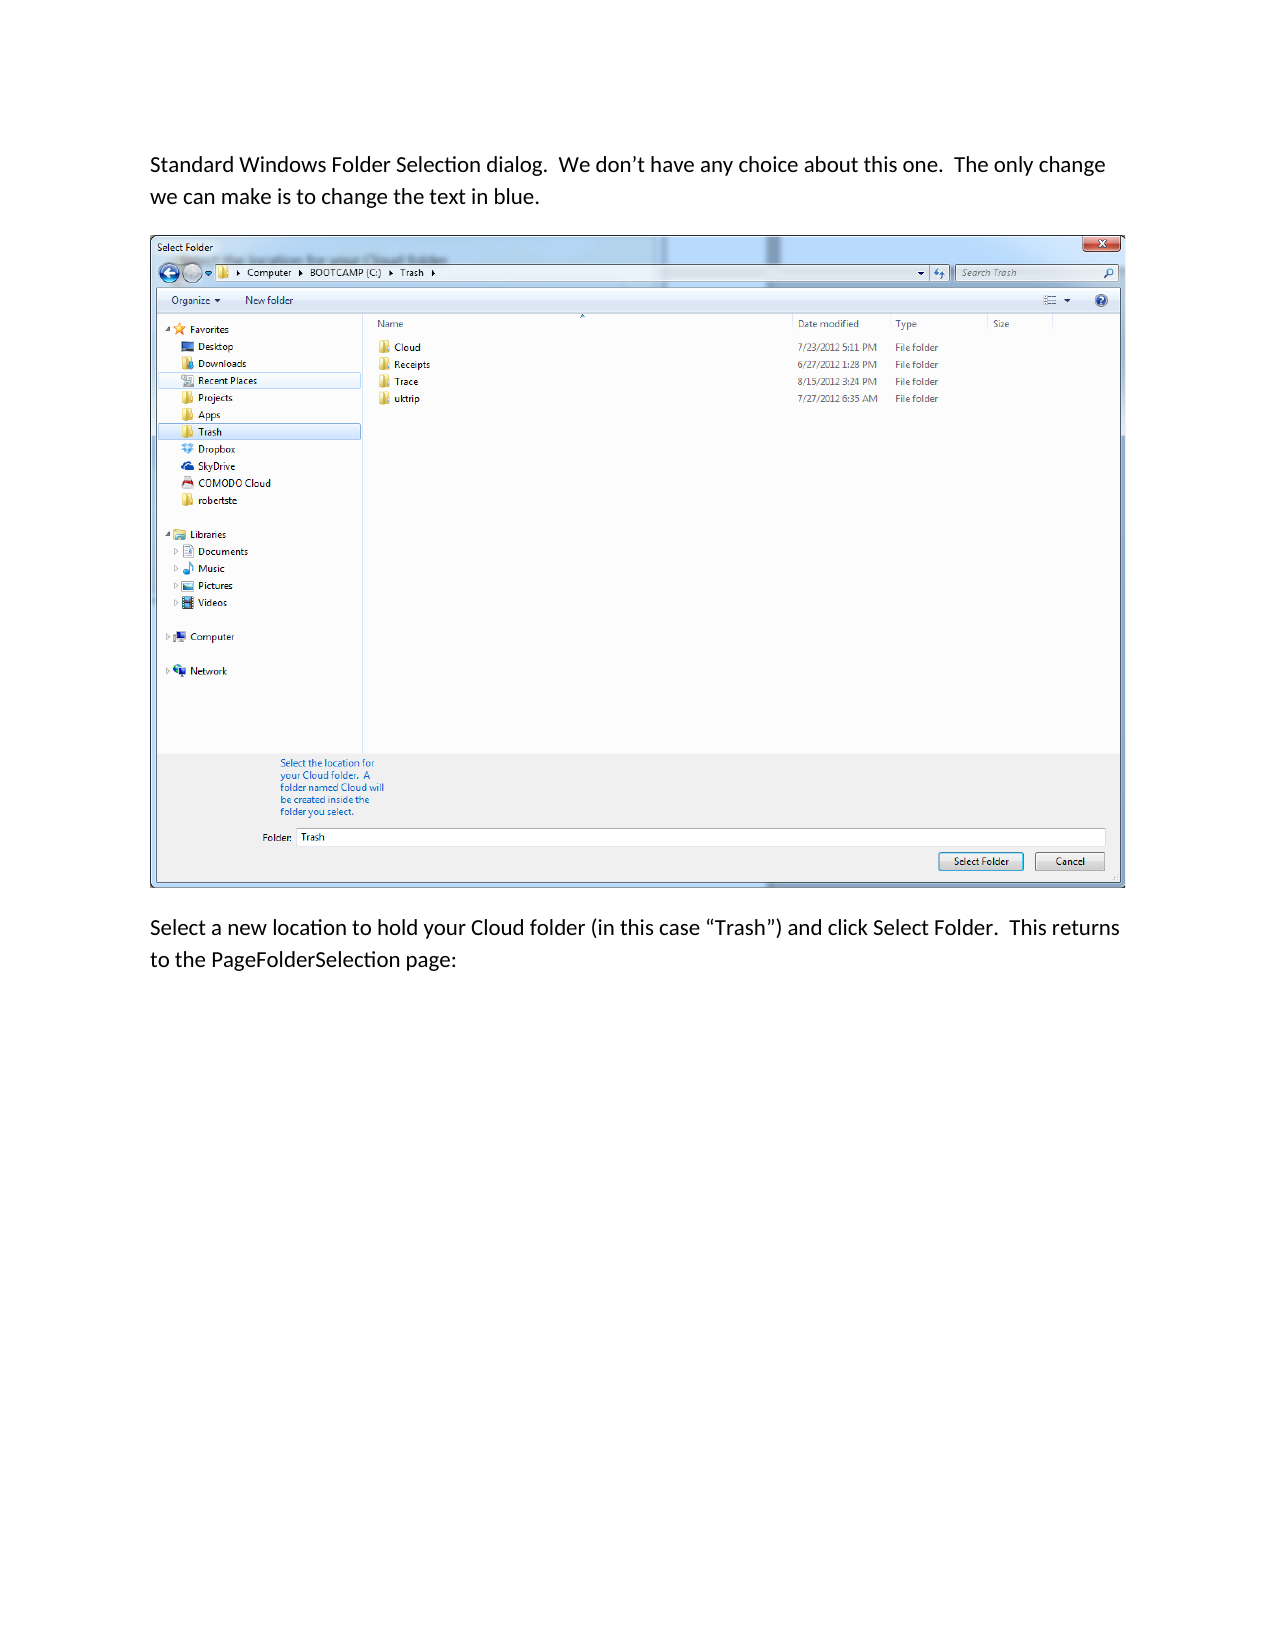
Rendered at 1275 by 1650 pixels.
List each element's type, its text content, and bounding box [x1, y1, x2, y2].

text Standard Windows Folder Selection dialog. We don’t have any choice about this one. The only change we can make is to change the text in blue. [150, 150, 1125, 210]
text Select a new location to hold your Cloud folder (in this case “Trash”) and click Select Folder. This returns to the PageFolderSelection page: [150, 913, 1125, 973]
picture [150, 235, 1125, 888]
